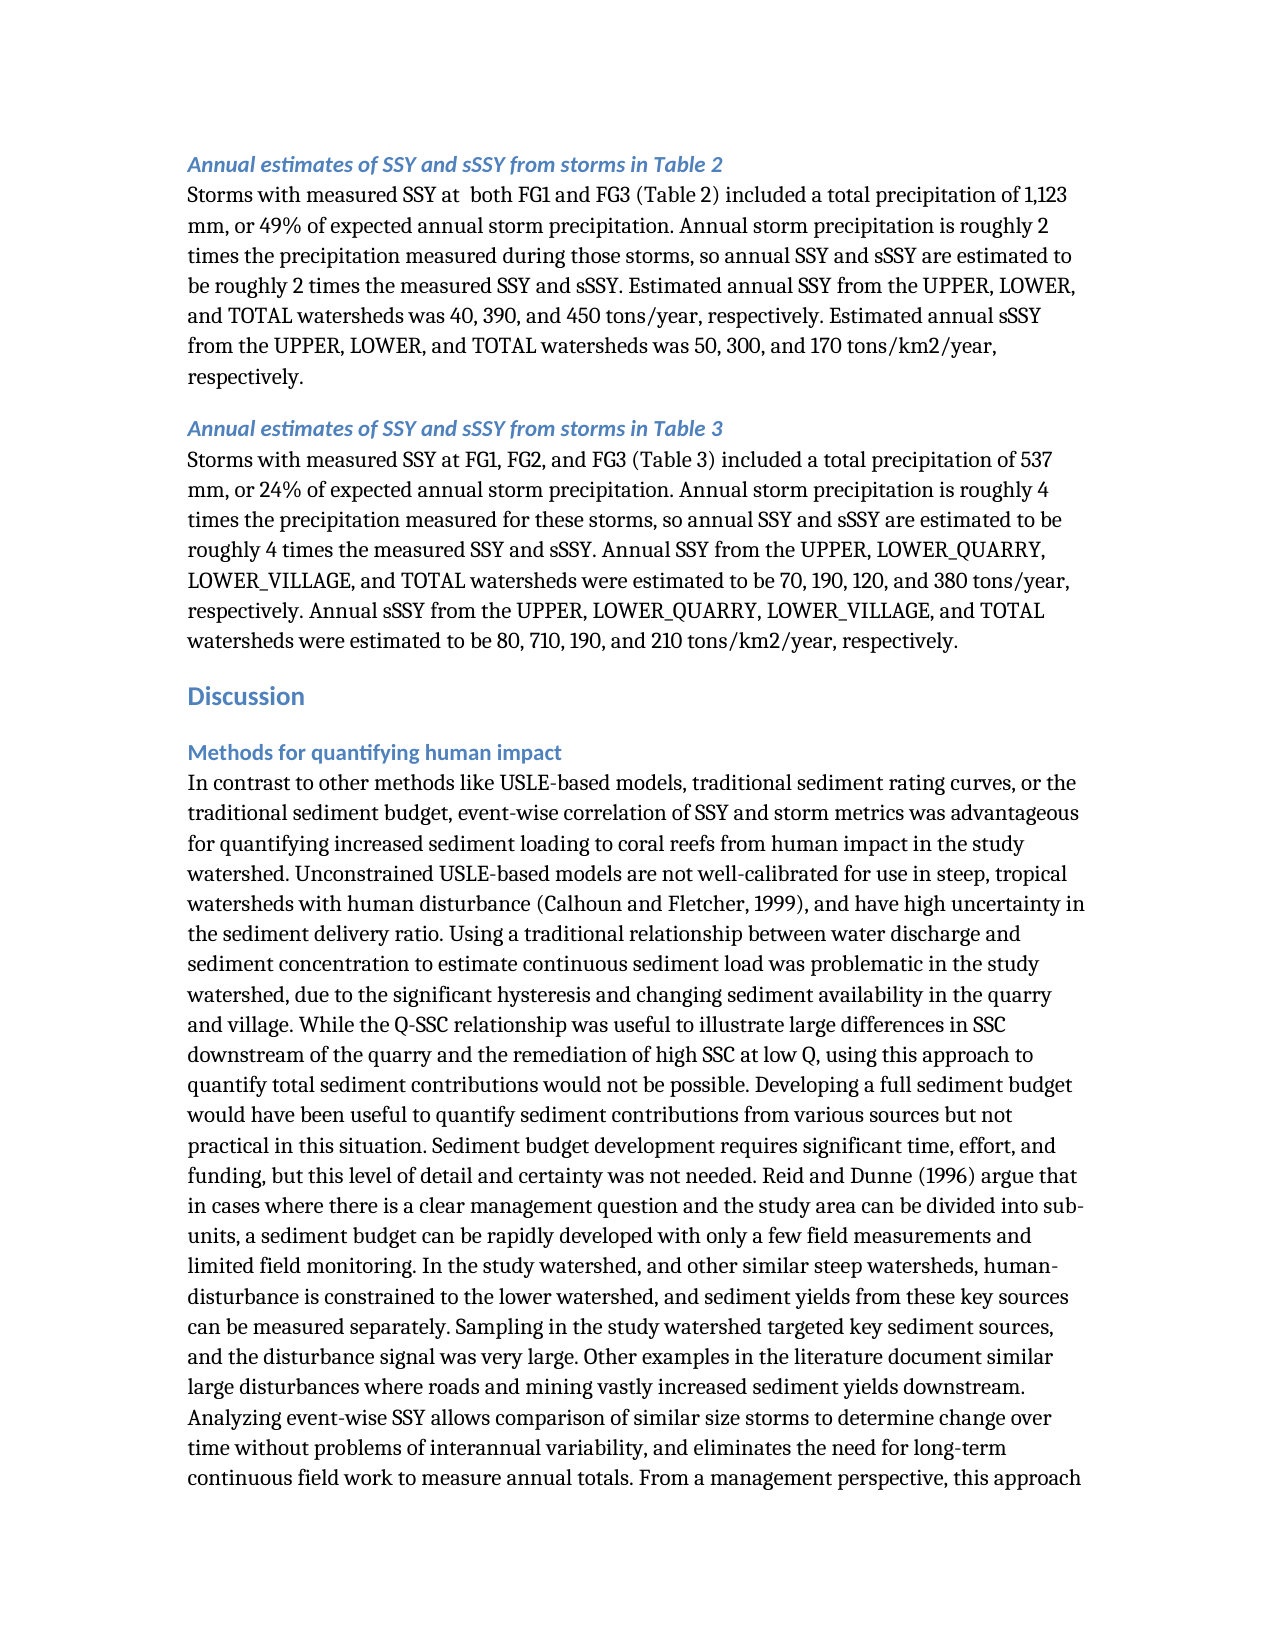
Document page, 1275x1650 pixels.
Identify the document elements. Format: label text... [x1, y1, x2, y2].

subtitle Annual estimates of SSY and sSSY from storms in Table 3 [187, 414, 1087, 442]
text Storms with measured SSY at FG1, FG2, and FG3 (Table 3) included a total precipitation of 537 mm, or 24% of expected annual storm precipitation. Annual storm precipitation is roughly 4 times the precipitation measured for these storms, so annual SSY and sSSY are estimated to be roughly 4 times the measured SSY and sSSY. Annual SSY from the UPPER, LOWER_QUARRY, LOWER_VILLAGE, and TOTAL watersheds were estimated to be 70, 190, 120, and 380 tons/year, respectively. Annual sSSY from the UPPER, LOWER_QUARRY, LOWER_VILLAGE, and TOTAL watersheds were estimated to be 80, 710, 190, and 210 tons/km2/year, respectively. [187, 447, 1087, 654]
text Storms with measured SSY at both FG1 and FG3 (Table 2) included a total precipitation of 1,123 mm, or 49% of expected annual storm precipitation. Annual storm precipitation is roughly 2 times the precipitation measured during those storms, so annual SSY and sSSY are estimated to be roughly 2 times the measured SSY and sSSY. Estimated annual SSY from the UPPER, LOWER, and TOTAL watersheds was 40, 390, and 450 tons/year, respectively. Estimated annual sSSY from the UPPER, LOWER, and TOTAL watersheds was 50, 300, and 170 tons/km2/year, respectively. [187, 182, 1087, 390]
subtitle Annual estimates of SSY and sSSY from storms in Table 2 [187, 150, 1087, 178]
subtitle Methods for quantifying human impact [187, 738, 1087, 766]
subtitle Discussion [187, 679, 1087, 712]
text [187, 770, 1087, 1491]
